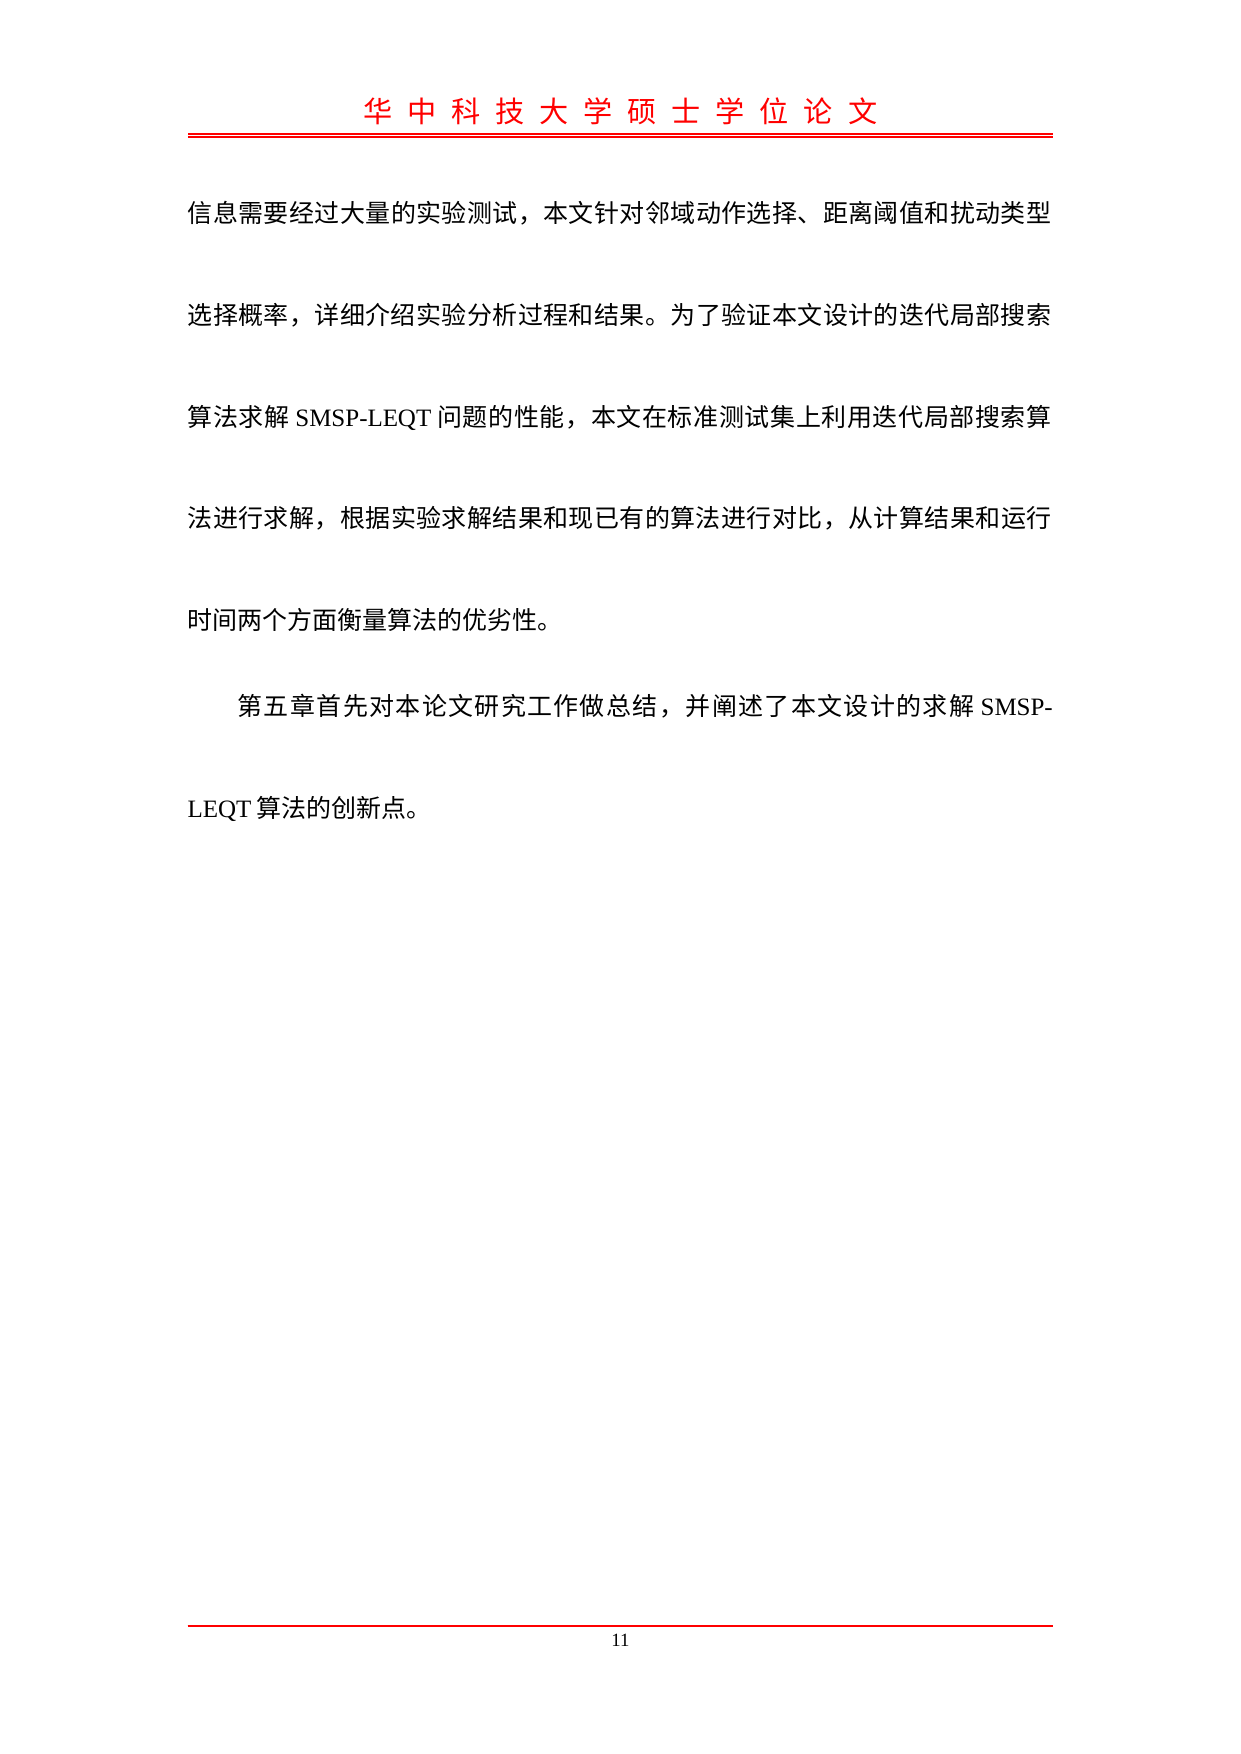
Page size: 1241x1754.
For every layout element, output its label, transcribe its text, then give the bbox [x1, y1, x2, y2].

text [187, 177, 1053, 653]
text 第五章首先对本论文研究工作做总结，并阐述了本文设计的求解SMSP-LEQT算法的创新点。 [187, 671, 1053, 841]
